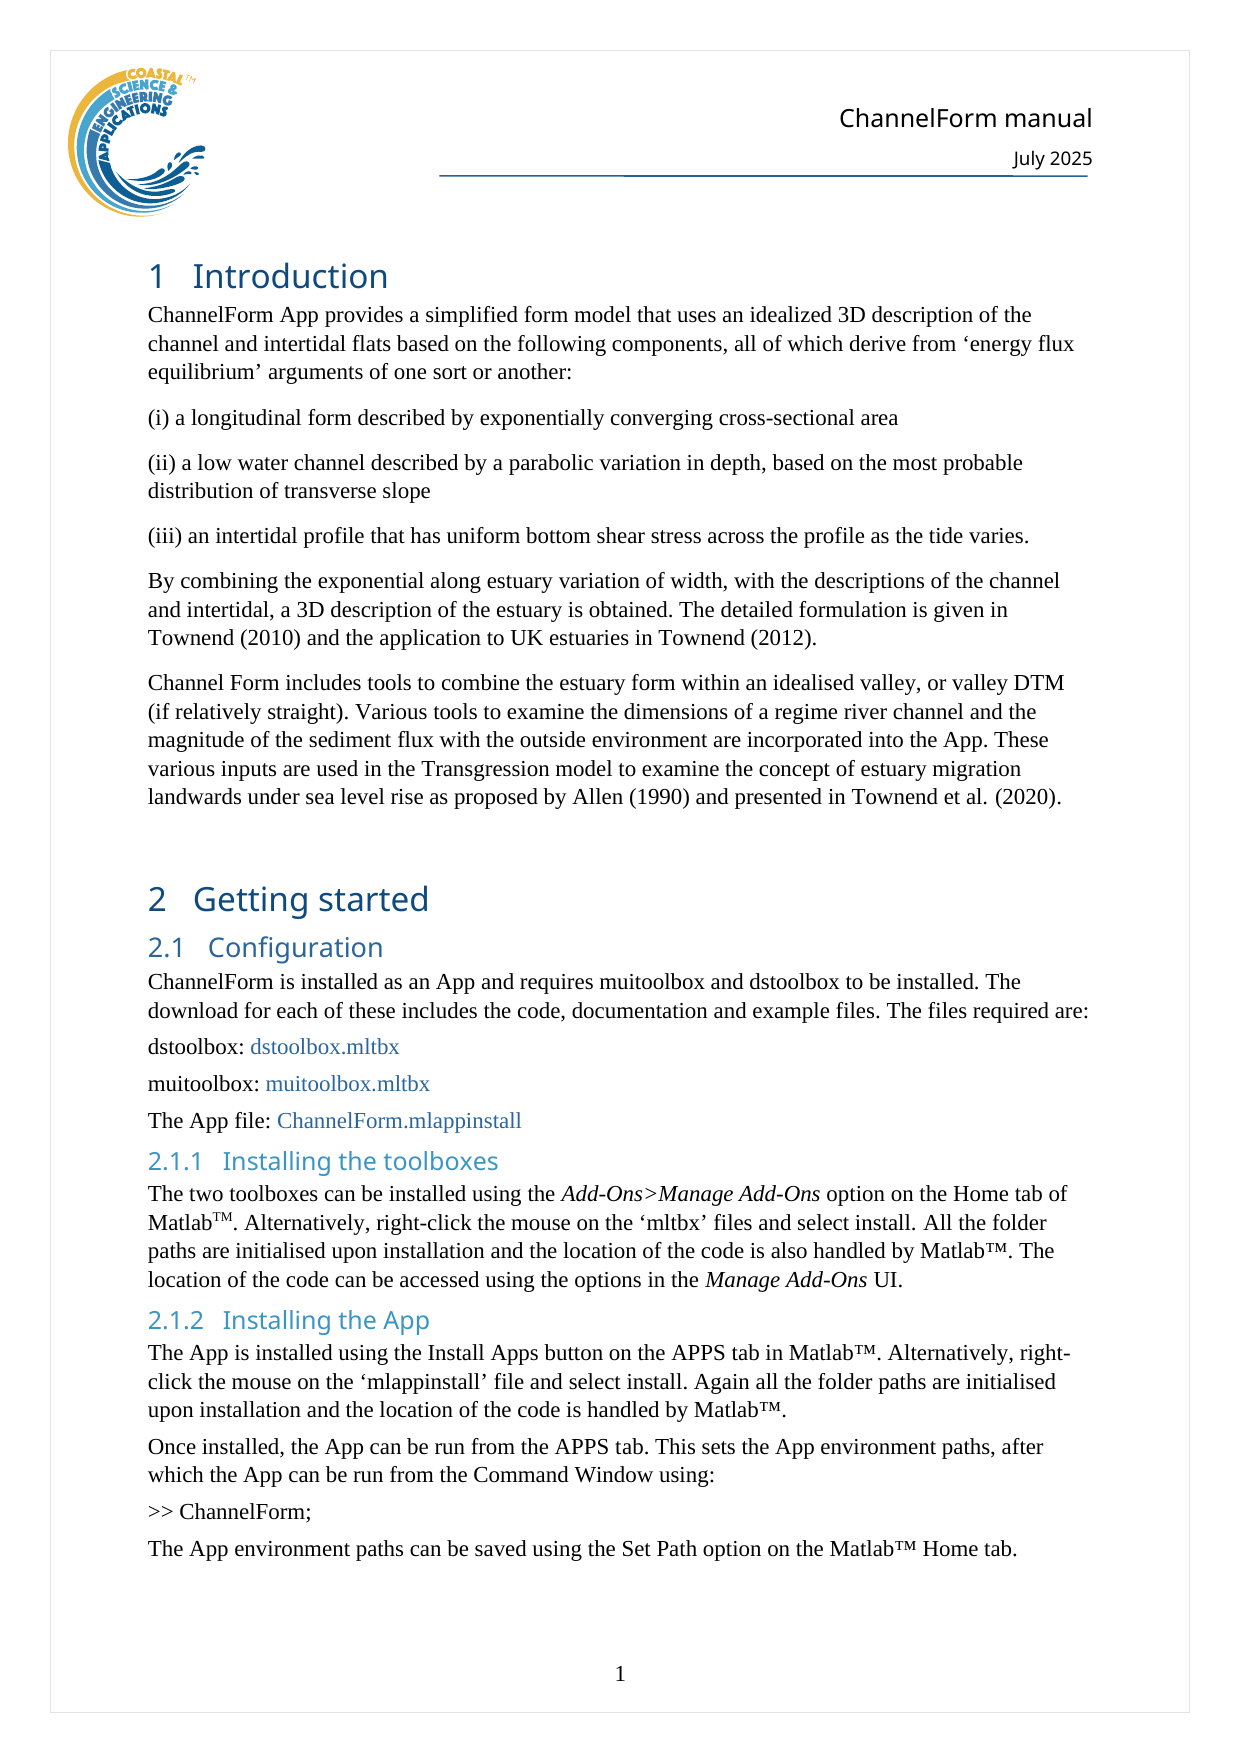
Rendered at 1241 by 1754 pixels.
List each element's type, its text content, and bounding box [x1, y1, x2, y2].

text The App is installed using the Install Apps button on the APPS tab in Matlab™. Alternatively, right-click the mouse on the ‘mlappinstall’ file and select install. Again all the folder paths are initialised upon installation and the location of the code is handled by Matlab™. [148, 1339, 1093, 1423]
subtitle Installing the toolboxes [148, 1144, 1093, 1178]
subtitle Introduction [148, 253, 1093, 298]
text dstoolbox: dstoolbox.mltbx [148, 1033, 1093, 1060]
text >> ChannelForm; [148, 1498, 1093, 1524]
text The App environment paths can be saved using the Set Path option on the Matlab™ Home tab. [148, 1535, 1093, 1561]
text Once installed, the App can be run from the APPS tab. This sets the App environment paths, after which the App can be run from the Command Window using: [148, 1433, 1093, 1488]
text (ii) a low water channel described by a parabolic variation in depth, based on the most probable distribution of transverse slope [148, 449, 1093, 503]
subtitle Installing the App [148, 1303, 1093, 1337]
subtitle Configuration [148, 928, 1093, 965]
text By combining the exponential along estuary variation of width, with the descriptions of the channel and intertidal, a 3D description of the estuary is obtained. The detailed formulation is given in Townend (2010) and the application to UK estuaries in Townend (2012). [148, 567, 1093, 651]
text The two toolboxes can be installed using the Add-Ons>Manage Add-Ons option on the Home tab of MatlabTM. Alternatively, right-click the mouse on the ‘mltbx’ files and select install. All the folder paths are initialised upon installation and the location of the code is also handled by Matlab™. The location of the code can be accessed using the options in the Manage Add-Ons UI. [148, 1181, 1093, 1292]
text (iii) an intertidal profile that has uniform bottom shear stress across the profile as the tide varies. [148, 522, 1093, 548]
text ChannelForm is installed as an App and requires muitoolbox and dstoolbox to be installed. The download for each of these includes the code, documentation and example files. The files required are: [148, 968, 1093, 1023]
text (i) a longitudinal form described by exponentially converging cross-sectional area [148, 403, 1093, 430]
text The App file: ChannelForm.mlappinstall [148, 1107, 1093, 1133]
text muitoolbox: muitoolbox.mltbx [148, 1070, 1093, 1097]
subtitle Getting started [148, 875, 1093, 921]
text Channel Form includes tools to combine the estuary form within an idealised valley, or valley DTM (if relatively straight). Various tools to examine the dimensions of a regime river channel and the magnitude of the sediment flux with the outside environment are incorporated into the App. These various inputs are used in the Transgression model to examine the concept of estuary migration landwards under sea level rise as proposed by Allen (1990) and presented in Townend et al. (2020). [148, 669, 1093, 809]
text ChannelForm App provides a simplified form model that uses an idealized 3D description of the channel and intertidal flats based on the following components, all of which derive from ‘energy flux equilibrium’ arguments of one sort or another: [148, 302, 1093, 385]
